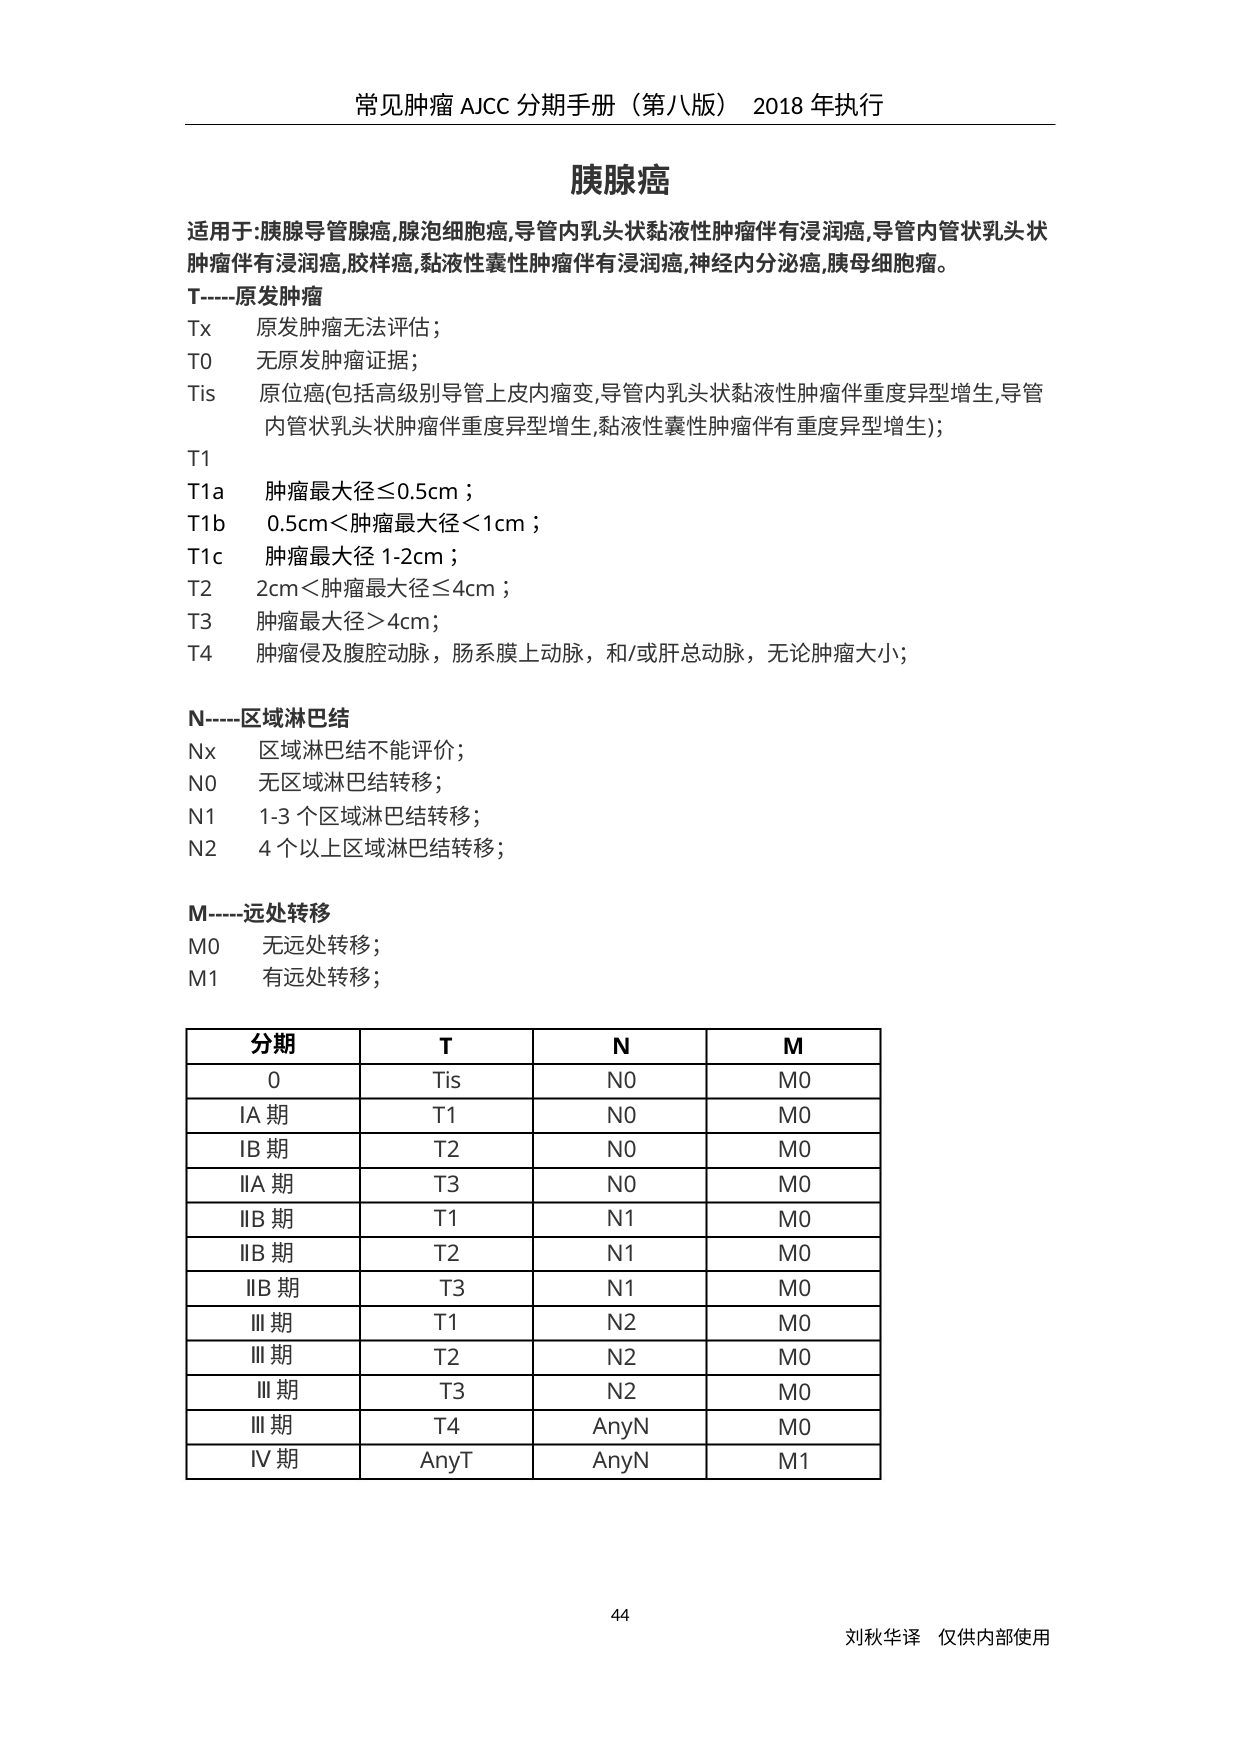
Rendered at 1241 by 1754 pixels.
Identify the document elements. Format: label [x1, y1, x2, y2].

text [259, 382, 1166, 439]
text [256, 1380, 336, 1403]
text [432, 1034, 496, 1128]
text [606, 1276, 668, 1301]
picture [182, 121, 1058, 127]
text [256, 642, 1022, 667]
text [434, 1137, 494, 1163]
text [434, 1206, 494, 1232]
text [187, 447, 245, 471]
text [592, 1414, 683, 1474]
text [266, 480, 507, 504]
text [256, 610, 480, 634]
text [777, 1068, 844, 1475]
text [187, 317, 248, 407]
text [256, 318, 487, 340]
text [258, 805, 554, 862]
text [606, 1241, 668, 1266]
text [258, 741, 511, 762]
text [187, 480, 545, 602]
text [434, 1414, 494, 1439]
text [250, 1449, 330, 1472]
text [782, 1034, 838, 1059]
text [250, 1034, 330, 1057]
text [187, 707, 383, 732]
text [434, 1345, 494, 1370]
picture [182, 213, 1058, 1482]
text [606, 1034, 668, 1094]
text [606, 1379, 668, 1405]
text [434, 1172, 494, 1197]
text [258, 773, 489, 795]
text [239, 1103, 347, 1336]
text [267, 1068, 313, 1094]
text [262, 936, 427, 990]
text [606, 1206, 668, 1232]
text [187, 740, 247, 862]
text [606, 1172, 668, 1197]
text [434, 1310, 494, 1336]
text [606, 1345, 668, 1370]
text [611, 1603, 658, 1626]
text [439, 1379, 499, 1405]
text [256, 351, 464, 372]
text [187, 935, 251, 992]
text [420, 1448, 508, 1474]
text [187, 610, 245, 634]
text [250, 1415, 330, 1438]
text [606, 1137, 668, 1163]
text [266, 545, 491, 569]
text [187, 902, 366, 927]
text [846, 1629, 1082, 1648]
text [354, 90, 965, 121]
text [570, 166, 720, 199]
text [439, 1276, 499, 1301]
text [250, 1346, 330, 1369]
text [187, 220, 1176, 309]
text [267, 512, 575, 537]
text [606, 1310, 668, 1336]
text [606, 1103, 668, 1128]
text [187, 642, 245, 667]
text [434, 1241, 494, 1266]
